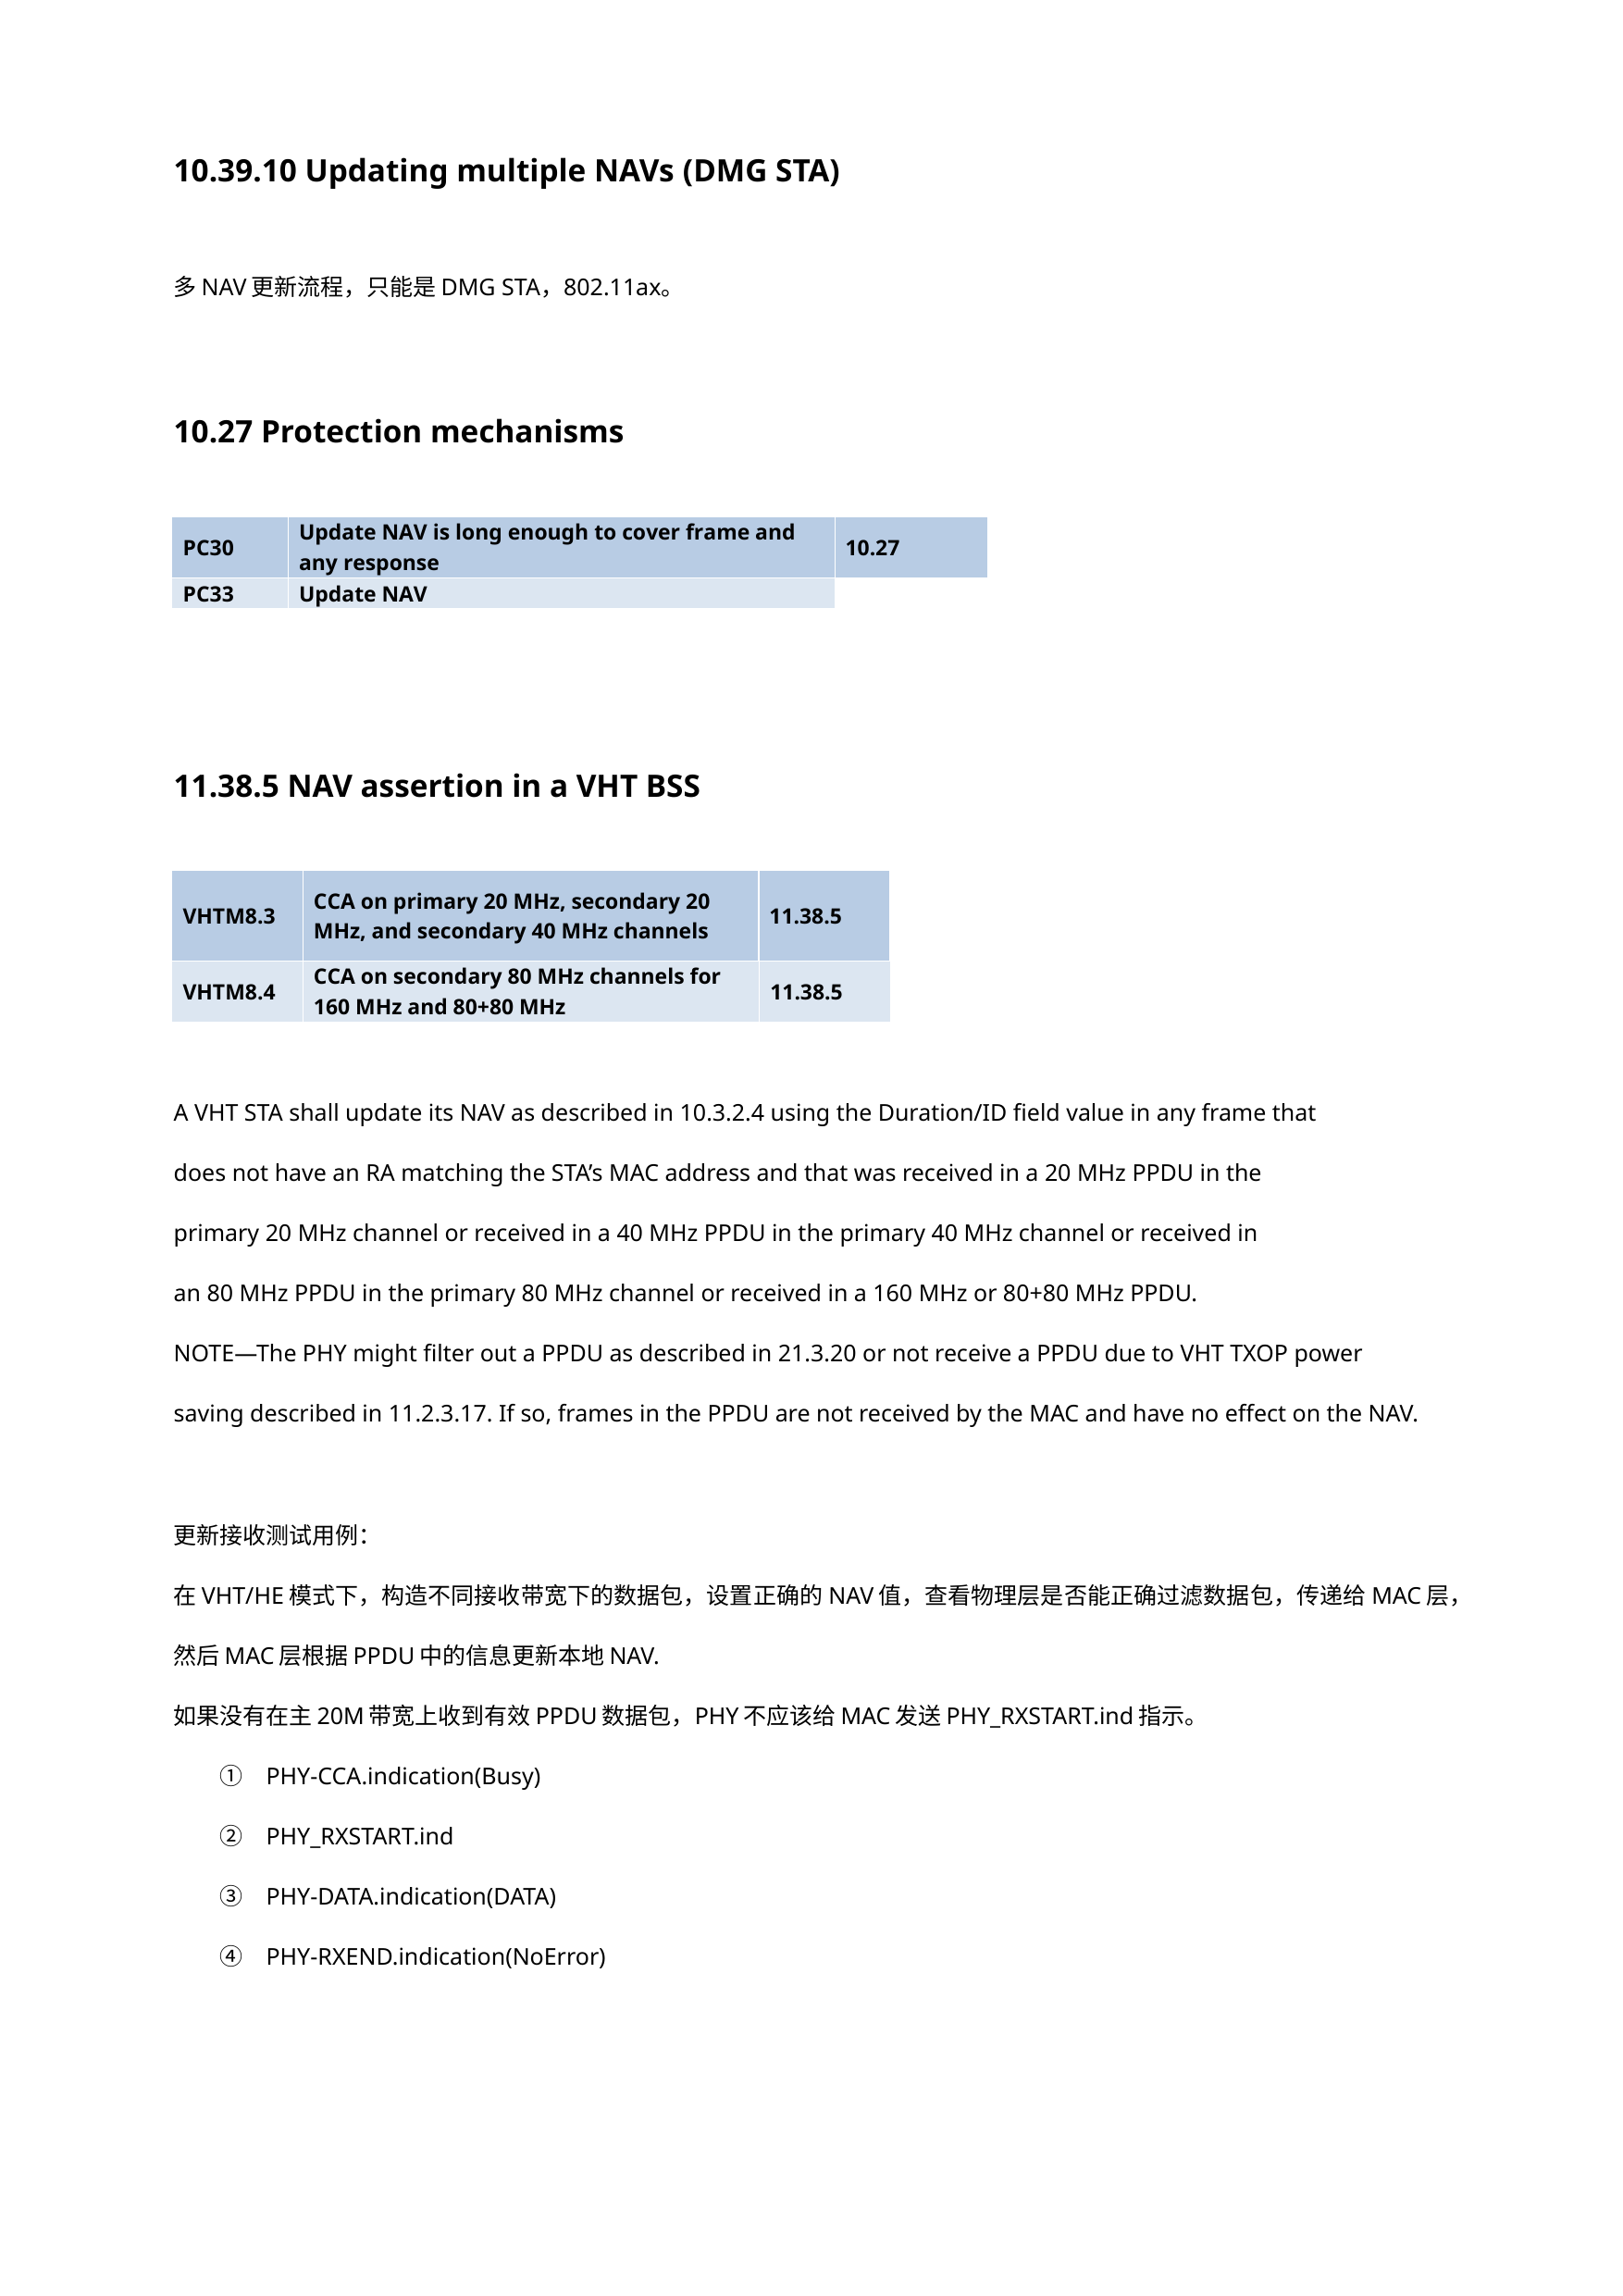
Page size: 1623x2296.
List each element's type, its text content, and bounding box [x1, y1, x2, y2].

table_cell VHTM8.4 [172, 962, 303, 1022]
text an 80 MHz PPDU in the primary 80 MHz channel or received in a 160 MHz or 80+80 MHz PPDU. [173, 1263, 1449, 1323]
text saving described in 11.2.3.17. If so, frames in the PPDU are not received by the MAC and have no effect on the NAV. [173, 1384, 1449, 1444]
table_header 11.38.5 [760, 871, 889, 961]
table_cell PC33 [172, 578, 288, 608]
subtitle 10.39.10 Updating multiple NAVs (DMG STA) [173, 140, 1449, 200]
text A VHT STA shall update its NAV as described in 10.3.2.4 using the Duration/ID field value in any frame that [173, 1083, 1449, 1143]
text 如果没有在主20M带宽上收到有效PPDU数据包，PHY不应该给MAC发送PHY_RXSTART.ind指示。 [173, 1684, 1449, 1744]
subtitle 11.38.5 NAV assertion in a VHT BSS [173, 755, 1449, 815]
table_cell Update NAV [289, 578, 835, 608]
table_header Update NAV is long enough to cover frame and any response [289, 517, 835, 577]
table_cell CCA on secondary 80 MHz channels for 160 MHz and 80+80 MHz [304, 962, 759, 1022]
subtitle 10.27 Protection mechanisms [173, 401, 1449, 461]
table_header PC30 [172, 517, 288, 577]
text primary 20 MHz channel or received in a 40 MHz PPDU in the primary 40 MHz channel or received in [173, 1203, 1449, 1263]
list PHY-DATA.indication(DATA) [173, 1865, 1449, 1925]
text does not have an RA matching the STA’s MAC address and that was received in a 20 MHz PPDU in the [173, 1143, 1449, 1203]
table_header CCA on primary 20 MHz, secondary 20 MHz, and secondary 40 MHz channels [304, 871, 758, 961]
text NOTE—The PHY might filter out a PPDU as described in 21.3.20 or not receive a PPDU due to VHT TXOP power [173, 1323, 1449, 1384]
table_cell 11.38.5 [760, 962, 890, 1022]
list PHY-CCA.indication(Busy) [173, 1744, 1449, 1805]
table_header VHTM8.3 [172, 871, 303, 961]
table_header 10.27 [836, 517, 987, 577]
text 多NAV更新流程，只能是DMG STA，802.11ax。 [173, 255, 1449, 316]
list PHY-RXEND.indication(NoError) [173, 1925, 1449, 1985]
list PHY_RXSTART.ind [173, 1805, 1449, 1865]
text 更新接收测试用例： 在VHT/HE模式下，构造不同接收带宽下的数据包，设置正确的NAV值，查看物理层是否能正确过滤数据包，传递给MAC层，然后MAC层根据PPDU中的信息更新本地NAV. [173, 1504, 1449, 1684]
